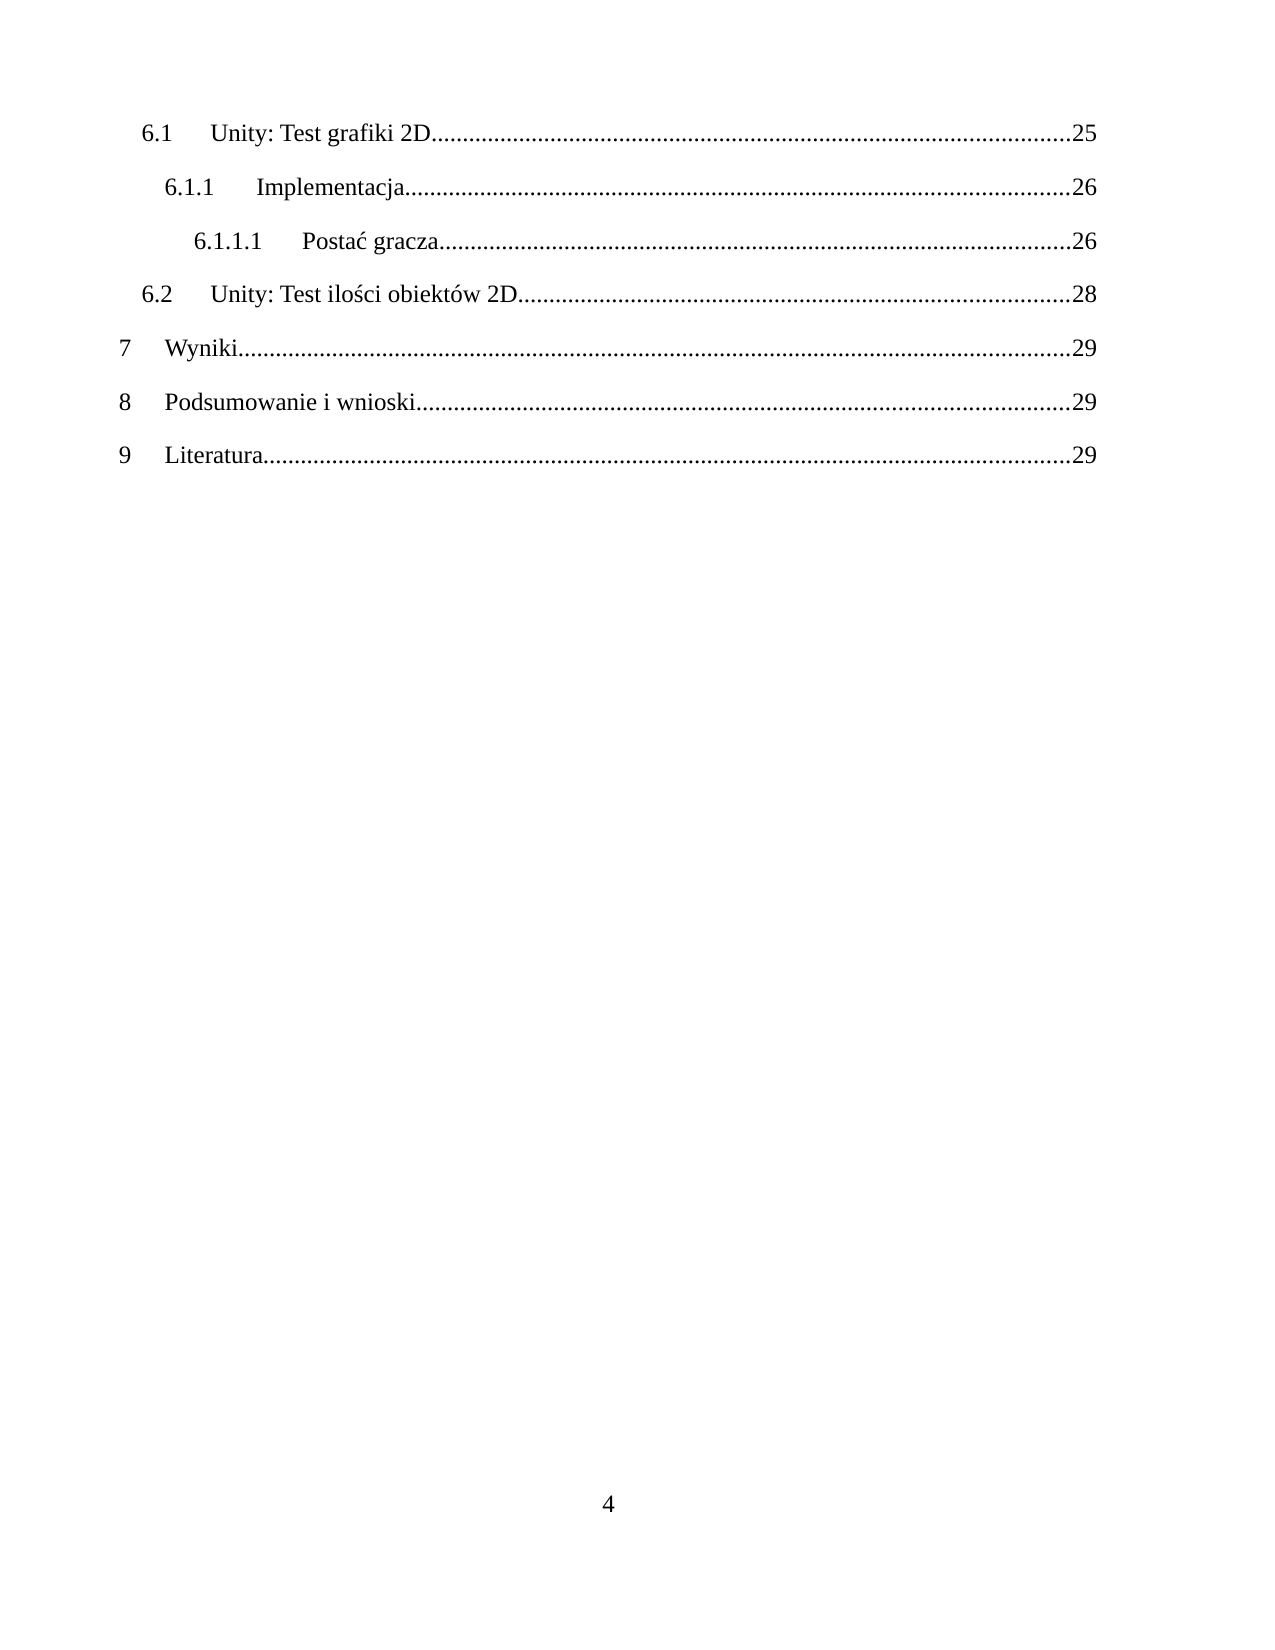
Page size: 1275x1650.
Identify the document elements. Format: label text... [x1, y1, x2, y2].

text 6.2 Unity: Test ilości obiektów 2D 28 [141, 279, 1098, 308]
text 9 Literatura 29 [118, 440, 1098, 469]
text 6.1 Unity: Test grafiki 2D 25 [141, 118, 1098, 147]
text 8 Podsumowanie i wnioski 29 [118, 387, 1098, 416]
text 6.1.1 Implementacja 26 [164, 172, 1098, 201]
text 7 Wyniki 29 [118, 333, 1098, 362]
text 6.1.1.1 Postać gracza 26 [193, 226, 1098, 254]
